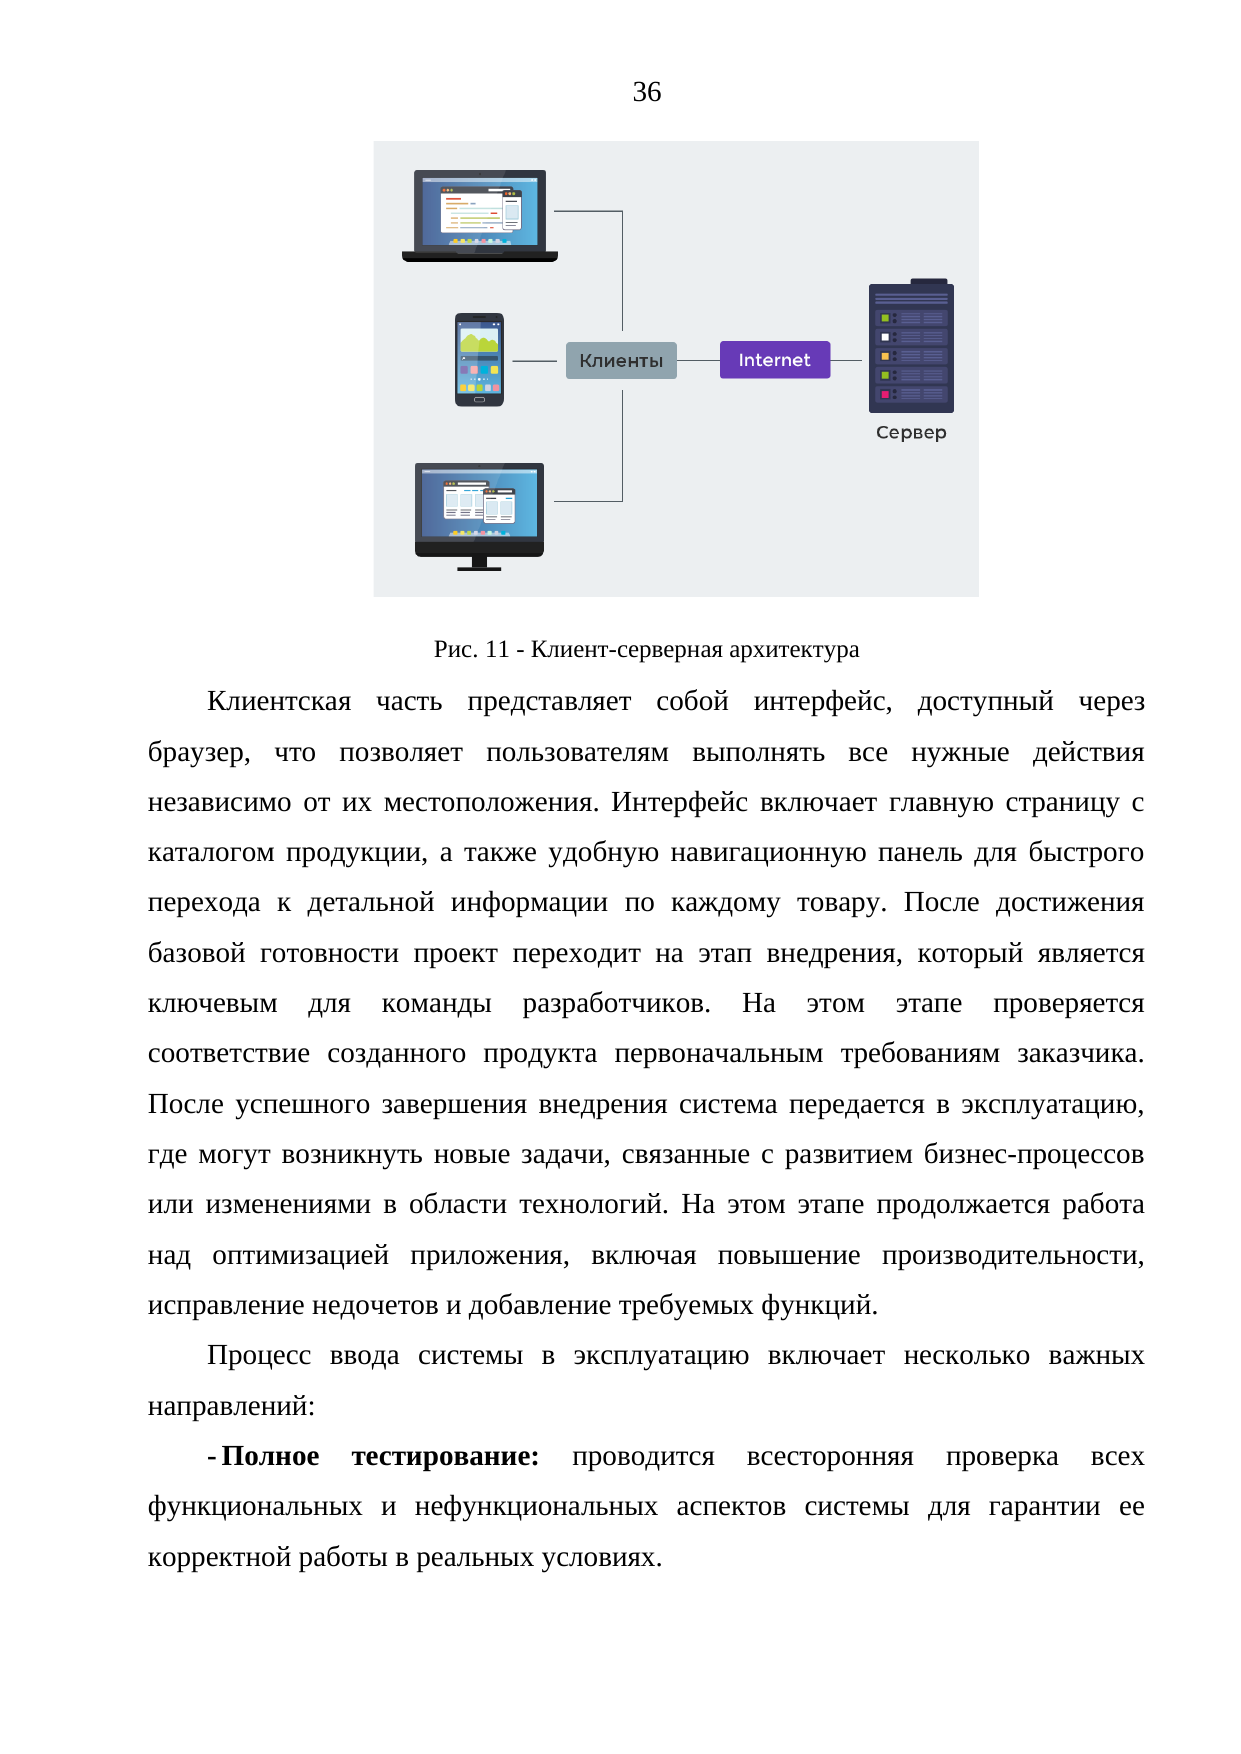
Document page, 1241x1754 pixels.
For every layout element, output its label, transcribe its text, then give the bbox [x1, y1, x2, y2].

picture [373, 141, 979, 597]
text - Полное тестирование: проводится всесторонняя проверка всех функциональных и нефункциональных аспектов системы для гарантии ее корректной работы в реальных условиях. [148, 1438, 1146, 1572]
text Рис. 11 - Клиент-серверная архитектура [148, 634, 1146, 662]
text Клиентская часть представляет собой интерфейс, доступный через браузер, что позволяет пользователям выполнять все нужные действия независимо от их местоположения. Интерфейс включает главную страницу с каталогом продукции, а также удобную навигационную панель для быстрого перехода к детальной информации по каждому товару. После достижения базовой готовности проект переходит на этап внедрения, который является ключевым для команды разработчиков. На этом этапе проверяется соответствие созданного продукта первоначальным требованиям заказчика. После успешного завершения внедрения система передается в эксплуатацию, где могут возникнуть новые задачи, связанные с развитием бизнес-процессов или изменениями в области технологий. На этом этапе продолжается работа над оптимизацией приложения, включая повышение производительности, исправление недочетов и добавление требуемых функций. [148, 683, 1146, 1321]
text Процесс ввода системы в эксплуатацию включает несколько важных направлений: [148, 1337, 1146, 1421]
